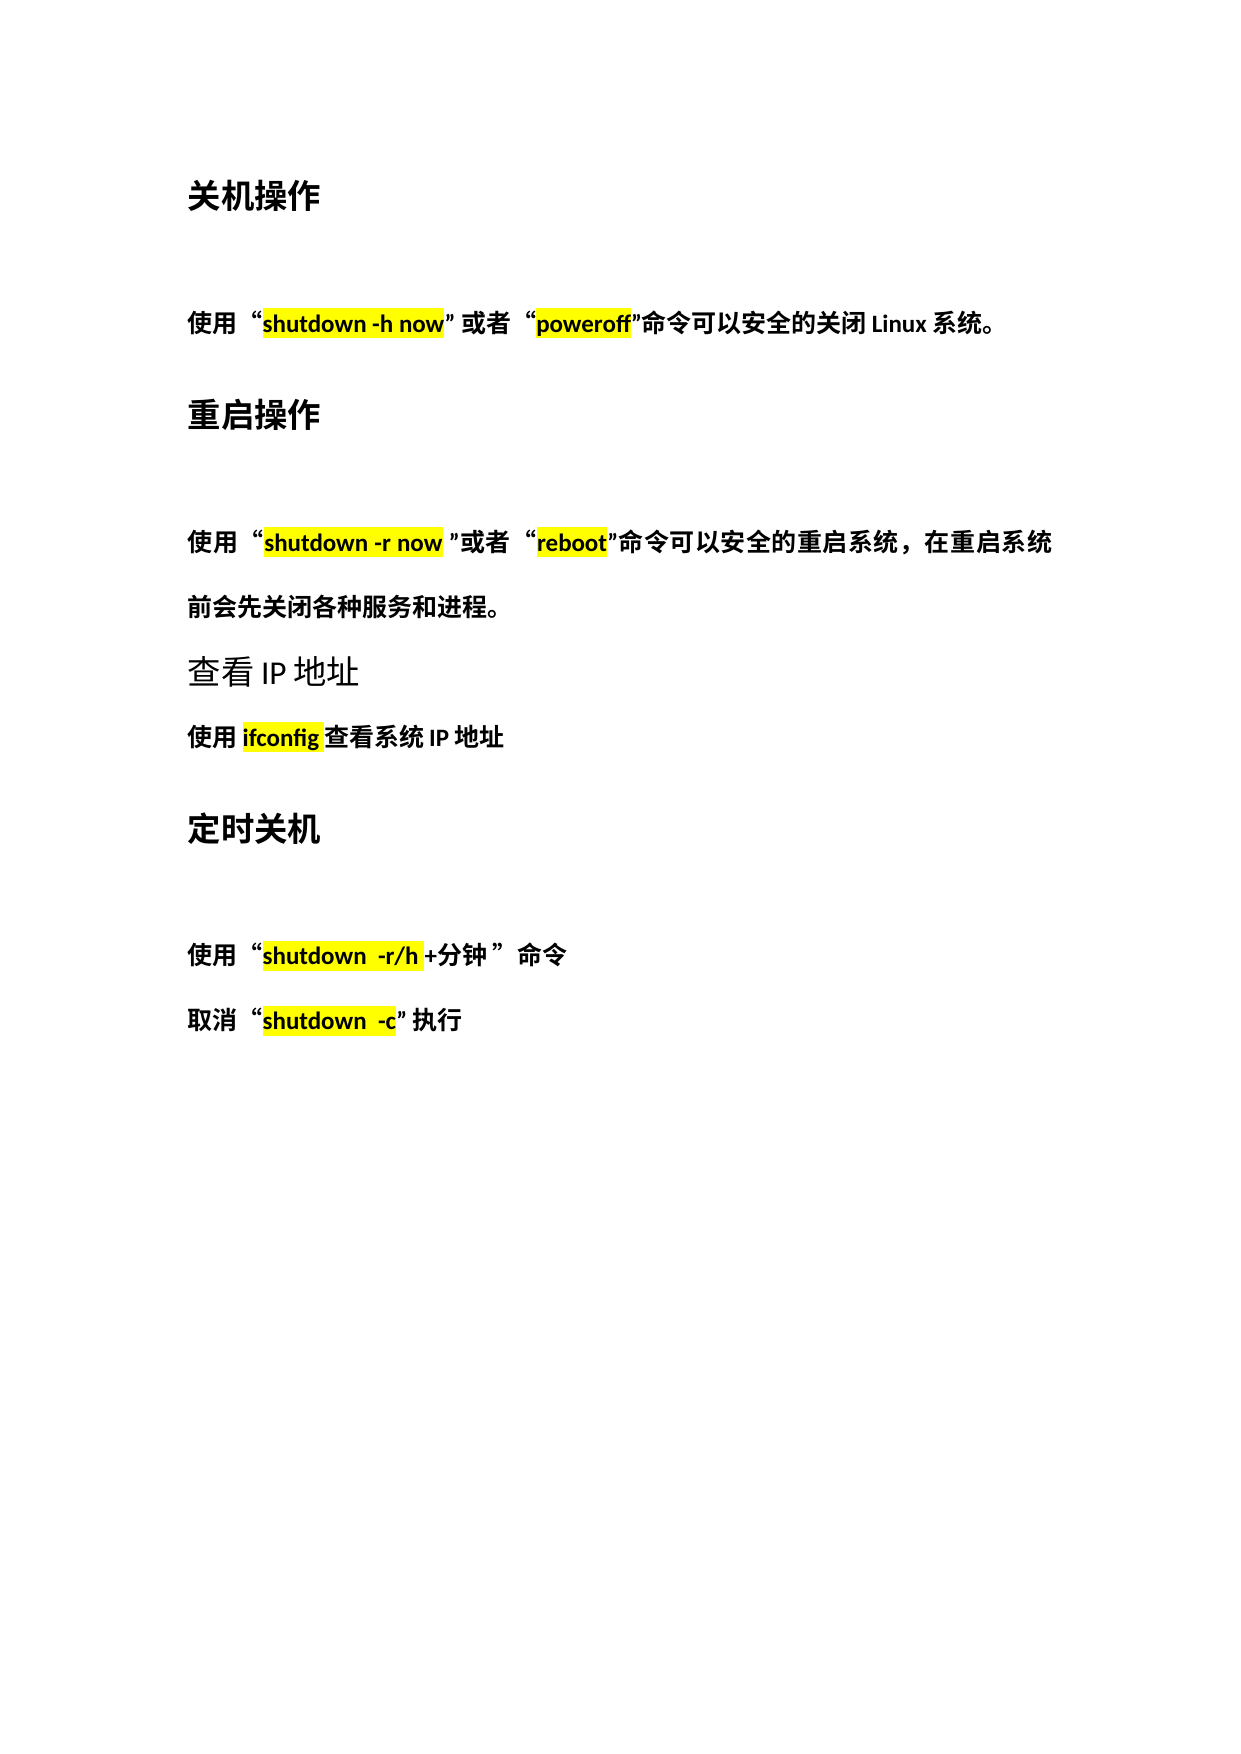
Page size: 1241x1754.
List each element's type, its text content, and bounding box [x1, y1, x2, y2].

subtitle 关机操作 [187, 162, 1053, 227]
text 取消“shutdown -c” 执行 [187, 986, 1053, 1051]
text 使用“shutdown -h now” 或者“poweroff”命令可以安全的关闭Linux系统。 [187, 289, 1053, 354]
text 使用ifconfig查看系统IP地址 [187, 703, 1053, 768]
text 使用“shutdown -r now ”或者“reboot”命令可以安全的重启系统，在重启系统前会先关闭各种服务和进程。 [187, 508, 1053, 638]
text 使用“shutdown -r/h +分钟 ”命令 [187, 921, 1053, 986]
subtitle 重启操作 [187, 381, 1053, 446]
text 查看IP地址 [187, 638, 1053, 703]
subtitle 定时关机 [187, 795, 1053, 860]
